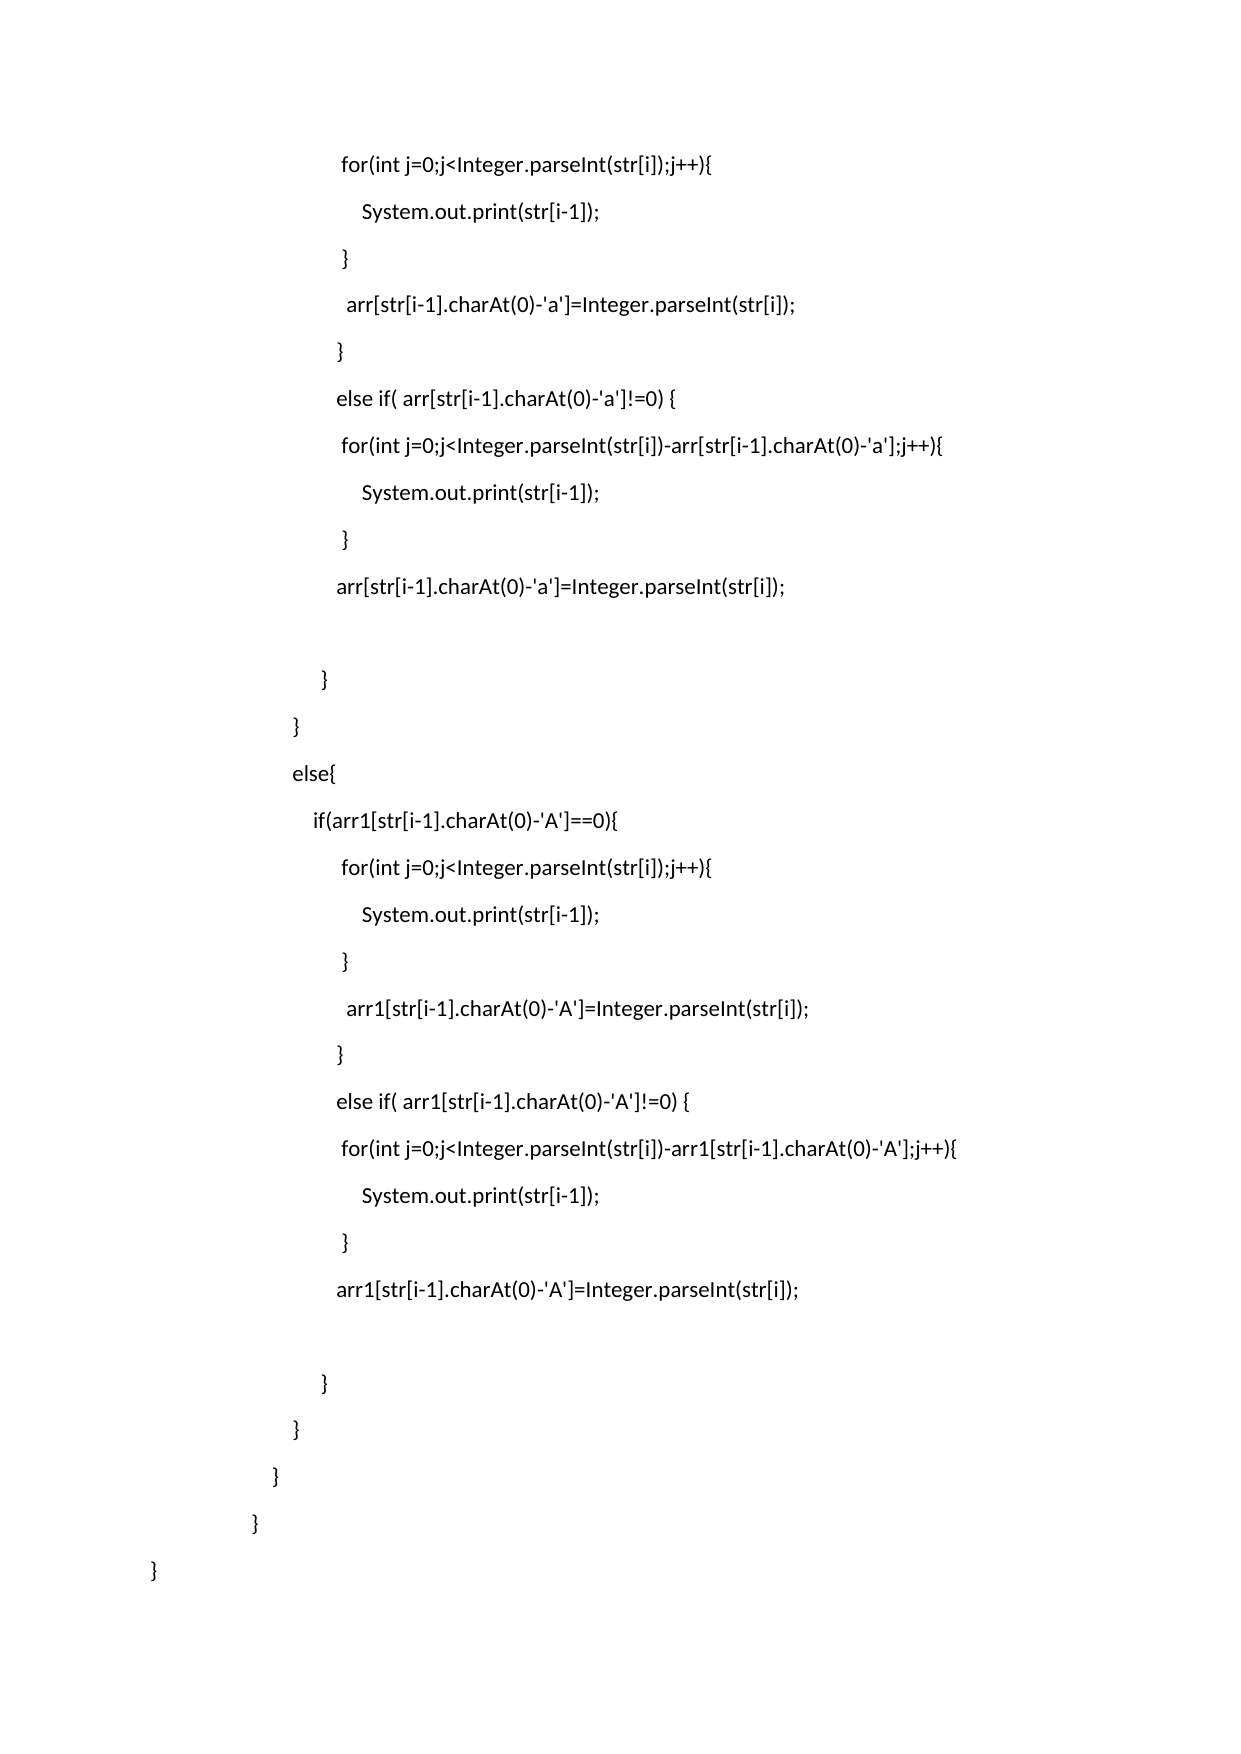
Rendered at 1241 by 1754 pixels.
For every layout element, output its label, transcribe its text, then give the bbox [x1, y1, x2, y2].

text } [150, 1416, 1090, 1444]
text System.out.print(str[i-1]); [150, 900, 1090, 928]
text } [150, 337, 1090, 366]
text } [150, 244, 1090, 272]
text for(int j=0;j<Integer.parseInt(str[i])-arr[str[i-1].charAt(0)-'a'];j++){ [150, 431, 1090, 459]
text } [150, 1556, 1090, 1584]
text } [150, 947, 1090, 975]
text if(arr1[str[i-1].charAt(0)-'A']==0){ [150, 806, 1090, 834]
text arr[str[i-1].charAt(0)-'a']=Integer.parseInt(str[i]); [150, 572, 1090, 600]
text System.out.print(str[i-1]); [150, 478, 1090, 506]
text for(int j=0;j<Integer.parseInt(str[i]);j++){ [150, 150, 1090, 178]
text for(int j=0;j<Integer.parseInt(str[i]);j++){ [150, 853, 1090, 881]
text arr1[str[i-1].charAt(0)-'A']=Integer.parseInt(str[i]); [150, 994, 1090, 1022]
text else if( arr[str[i-1].charAt(0)-'a']!=0) { [150, 384, 1090, 412]
text else if( arr1[str[i-1].charAt(0)-'A']!=0) { [150, 1087, 1090, 1116]
text System.out.print(str[i-1]); [150, 1181, 1090, 1209]
text } [150, 712, 1090, 741]
text } [150, 1462, 1090, 1491]
text } [150, 666, 1090, 694]
text for(int j=0;j<Integer.parseInt(str[i])-arr1[str[i-1].charAt(0)-'A'];j++){ [150, 1134, 1090, 1162]
text } [150, 1509, 1090, 1537]
text } [150, 1369, 1090, 1397]
text else{ [150, 759, 1090, 787]
text } [150, 525, 1090, 553]
text arr[str[i-1].charAt(0)-'a']=Integer.parseInt(str[i]); [150, 291, 1090, 319]
text System.out.print(str[i-1]); [150, 197, 1090, 225]
text } [150, 1041, 1090, 1069]
text } [150, 1228, 1090, 1256]
text arr1[str[i-1].charAt(0)-'A']=Integer.parseInt(str[i]); [150, 1275, 1090, 1303]
